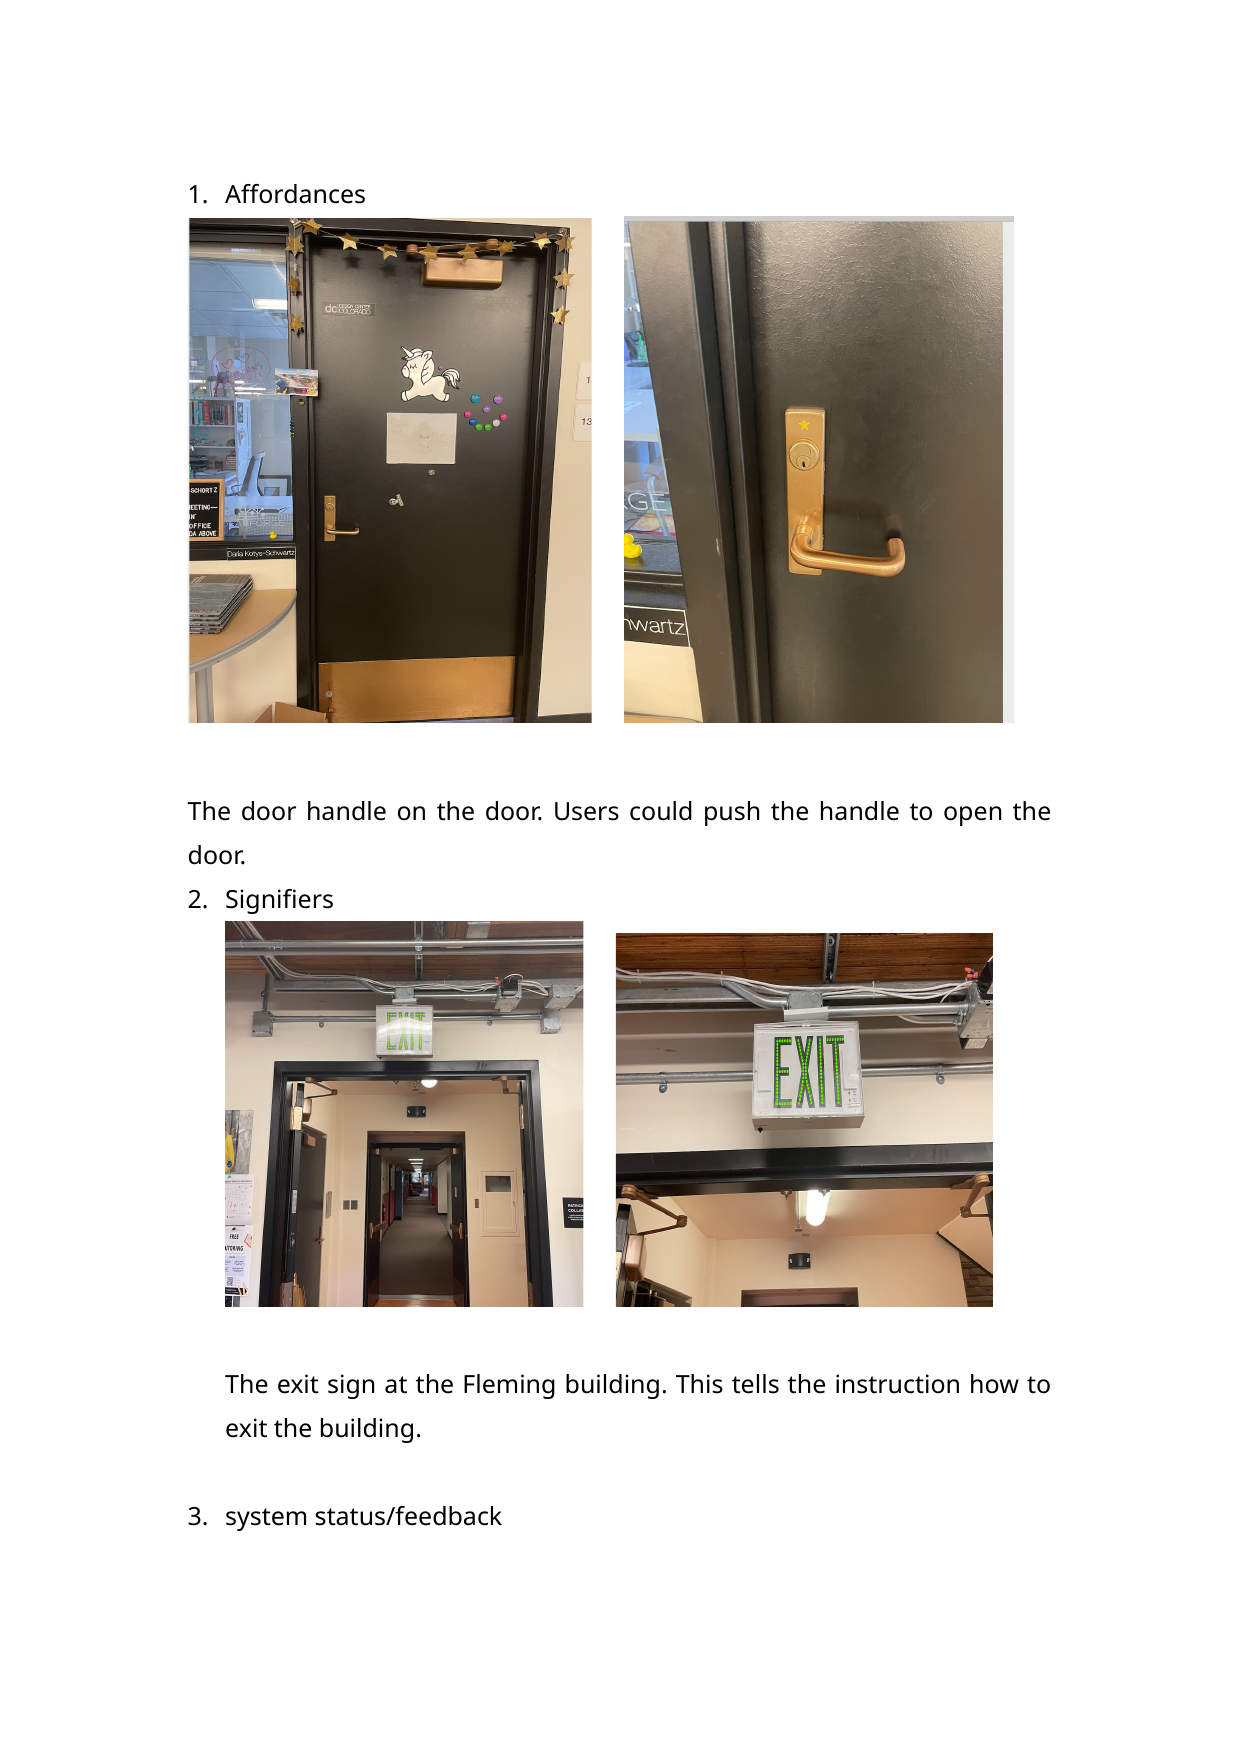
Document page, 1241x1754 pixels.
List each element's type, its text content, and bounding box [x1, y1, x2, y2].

list The exit sign at the Fleming building. This tells the instruction how to exit the building. [225, 1362, 1053, 1450]
list Signifiers [187, 877, 1053, 921]
picture [624, 216, 1014, 723]
picture [187, 218, 592, 723]
list Affordances [187, 172, 1053, 216]
picture [615, 933, 993, 1307]
text The door handle on the door. Users could push the handle to open the door. [187, 789, 1053, 877]
picture [225, 921, 584, 1307]
list system status/feedback [187, 1494, 1053, 1538]
